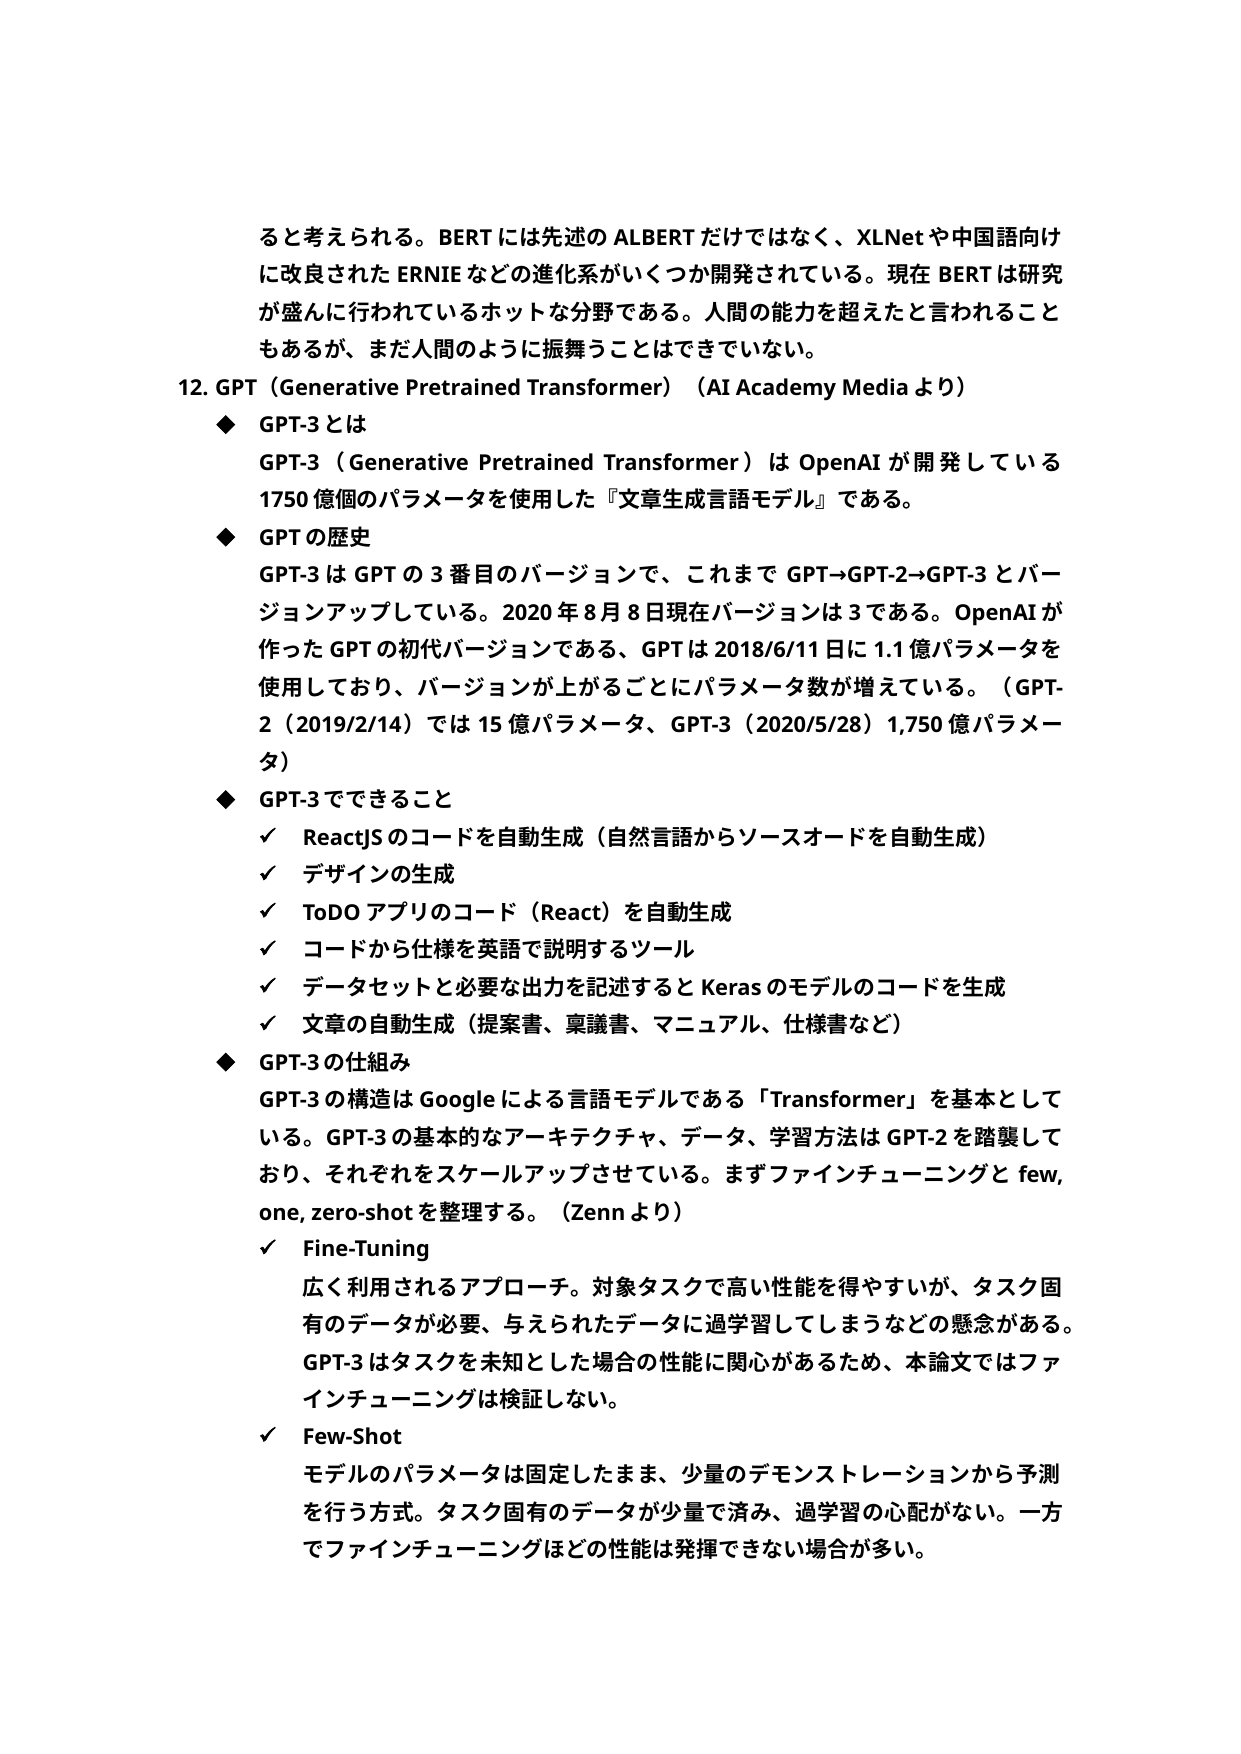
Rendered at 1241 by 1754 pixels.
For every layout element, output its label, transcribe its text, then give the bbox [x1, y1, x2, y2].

list Few-Shot [258, 1417, 1063, 1454]
list ToDOアプリのコード（React）を自動生成 [258, 892, 1063, 929]
list デザインの生成 [258, 854, 1063, 892]
list Fine-Tuning [258, 1229, 1063, 1267]
list データセットと必要な出力を記述するとKerasのモデルのコードを生成 [258, 967, 1063, 1004]
list ReactJSのコードを自動生成（自然言語からソースオードを自動生成） [258, 817, 1063, 854]
list 文章の自動生成（提案書、稟議書、マニュアル、仕様書など） [258, 1004, 1063, 1042]
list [258, 217, 1063, 367]
list モデルのパラメータは固定したまま、少量のデモンストレーションから予測を行う方式。タスク固有のデータが少量で済み、過学習の心配がない。一方でファインチューニングほどの性能は発揮できない場合が多い。 [302, 1454, 1063, 1567]
list GPT-3でできること [215, 779, 1063, 817]
list コードから仕様を英語で説明するツール [258, 929, 1063, 967]
list GPT（Generative Pretrained Transformer）（AI Academy Mediaより） [177, 367, 1063, 404]
list GPT-3（Generative Pretrained Transformer）はOpenAIが開発している1750億個のパラメータを使用した『文章生成言語モデル』である。 [258, 442, 1063, 517]
list GPT-3の構造はGoogleによる言語モデルである「Transformer」を基本としている。GPT-3の基本的なアーキテクチャ、データ、学習方法はGPT-2を踏襲しており、それぞれをスケールアップさせている。まずファインチューニングとfew, one, zero-shotを整理する。（Zennより） [258, 1079, 1063, 1229]
list GPT-3の仕組み [215, 1042, 1063, 1079]
list GPT-3とは [215, 404, 1063, 442]
list GPTの歴史 [215, 517, 1063, 554]
list GPT-3はGPTの3番目のバージョンで、これまでGPT→GPT-2→GPT-3とバージョンアップしている。2020年8月8日現在バージョンは3である。OpenAIが作ったGPTの初代バージョンである、GPTは2018/6/11日に1.1億パラメータを使用しており、バージョンが上がるごとにパラメータ数が増えている。（GPT-2（2019/2/14）では15億パラメータ、GPT-3（2020/5/28）1,750億パラメータ） [258, 554, 1063, 779]
list 広く利用されるアプローチ。対象タスクで高い性能を得やすいが、タスク固有のデータが必要、与えられたデータに過学習してしまうなどの懸念がある。GPT-3はタスクを未知とした場合の性能に関心があるため、本論文ではファインチューニングは検証しない。 [302, 1267, 1063, 1417]
